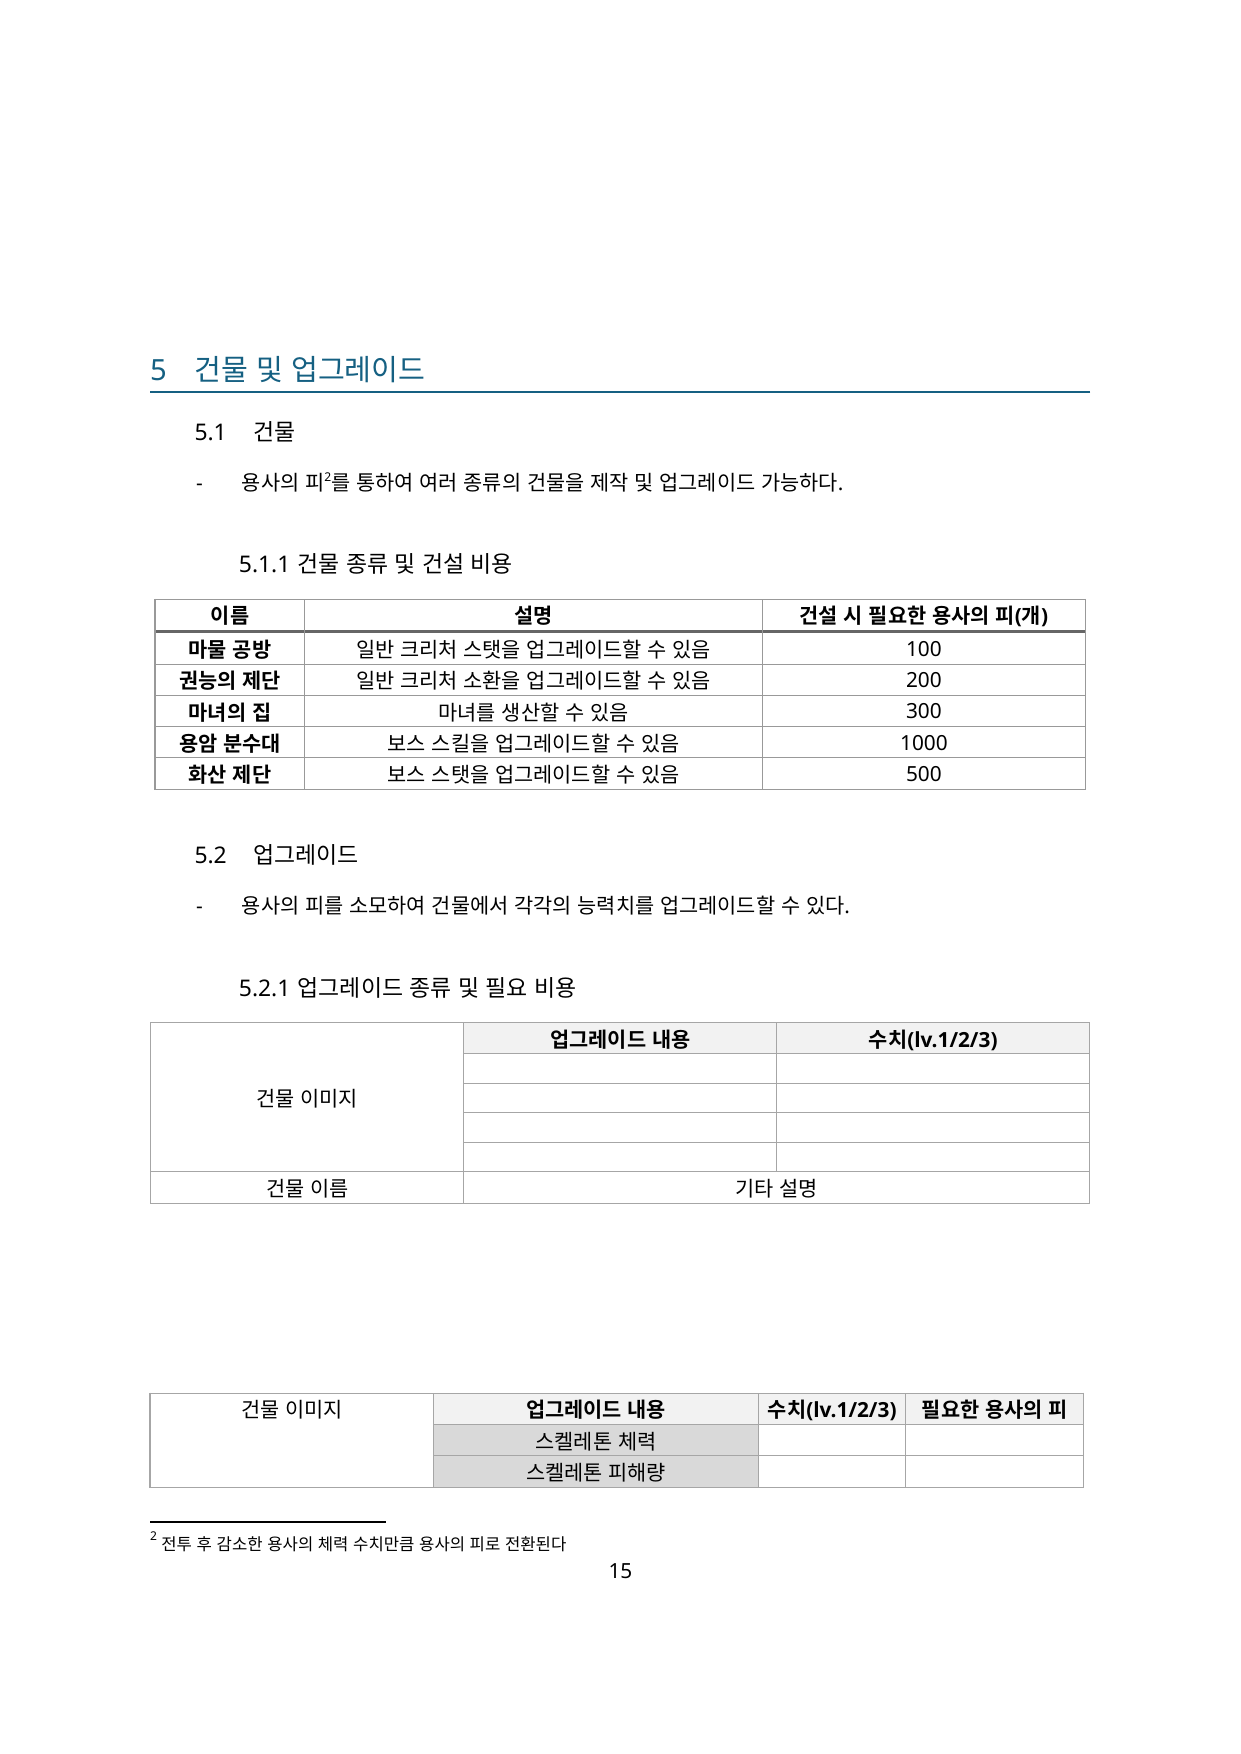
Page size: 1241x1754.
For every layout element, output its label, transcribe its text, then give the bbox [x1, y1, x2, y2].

table_cell [464, 1143, 776, 1171]
table_cell [464, 1084, 776, 1112]
table_cell [759, 1425, 905, 1455]
text 건물 종류 및 건설 비용 [239, 546, 1090, 579]
table_cell [777, 1054, 1089, 1083]
table_cell 보스 스탯을 업그레이드할 수 있음 [305, 758, 762, 788]
table_cell [464, 1054, 776, 1083]
table_cell [777, 1143, 1089, 1171]
table_cell 일반 크리처 소환을 업그레이드할 수 있음 [305, 665, 762, 695]
table_cell 건물 이름 [151, 1172, 463, 1202]
table_cell [777, 1113, 1089, 1142]
table_cell 용암 분수대 [156, 727, 304, 757]
table_cell 스켈레톤 체력 [434, 1425, 758, 1455]
table_header 필요한 용사의 피 [906, 1394, 1083, 1424]
table_header 건물 이미지 [151, 1023, 463, 1171]
table_cell 스켈레톤 피해량 [434, 1456, 758, 1487]
table_cell [906, 1425, 1083, 1455]
table_header 수치(lv.1/2/3) [777, 1023, 1089, 1053]
table_header 설명 [305, 600, 762, 630]
text 용사의 피를 통하여 여러 종류의 건물을 제작 및 업그레이드 가능하다. [196, 466, 1090, 496]
text 건물 및 업그레이드 [150, 347, 1090, 391]
table_cell 마녀를 생산할 수 있음 [305, 696, 762, 726]
table_header 이름 [156, 600, 304, 630]
table_cell [906, 1456, 1083, 1487]
table_cell [464, 1113, 776, 1142]
table_cell 보스 스킬을 업그레이드할 수 있음 [305, 727, 762, 757]
table_cell [777, 1084, 1089, 1112]
text 업그레이드 종류 및 필요 비용 [239, 969, 1090, 1003]
table_cell 일반 크리처 스탯을 업그레이드할 수 있음 [305, 633, 762, 663]
table_header 업그레이드 내용 [464, 1023, 776, 1053]
table_cell 500 [763, 758, 1085, 788]
table_header 수치(lv.1/2/3) [759, 1394, 905, 1424]
table_cell 마물 공방 [156, 633, 304, 663]
table_cell 100 [763, 633, 1085, 663]
table_cell 마녀의 집 [156, 696, 304, 726]
table_cell 200 [763, 665, 1085, 695]
table_header 건물 이미지 [151, 1394, 433, 1487]
text 건물 [194, 413, 1090, 447]
table_header 업그레이드 내용 [434, 1394, 758, 1424]
table_cell [759, 1456, 905, 1487]
table_cell 1000 [763, 727, 1085, 757]
table_header 건설 시 필요한 용사의 피(개) [763, 600, 1085, 630]
table_cell 기타 설명 [464, 1172, 1089, 1202]
table_cell 300 [763, 696, 1085, 726]
text 용사의 피를 소모하여 건물에서 각각의 능력치를 업그레이드할 수 있다. [196, 889, 1090, 920]
table_cell 권능의 제단 [156, 665, 304, 695]
table_cell 화산 제단 [156, 758, 304, 788]
text 업그레이드 [194, 837, 1090, 870]
